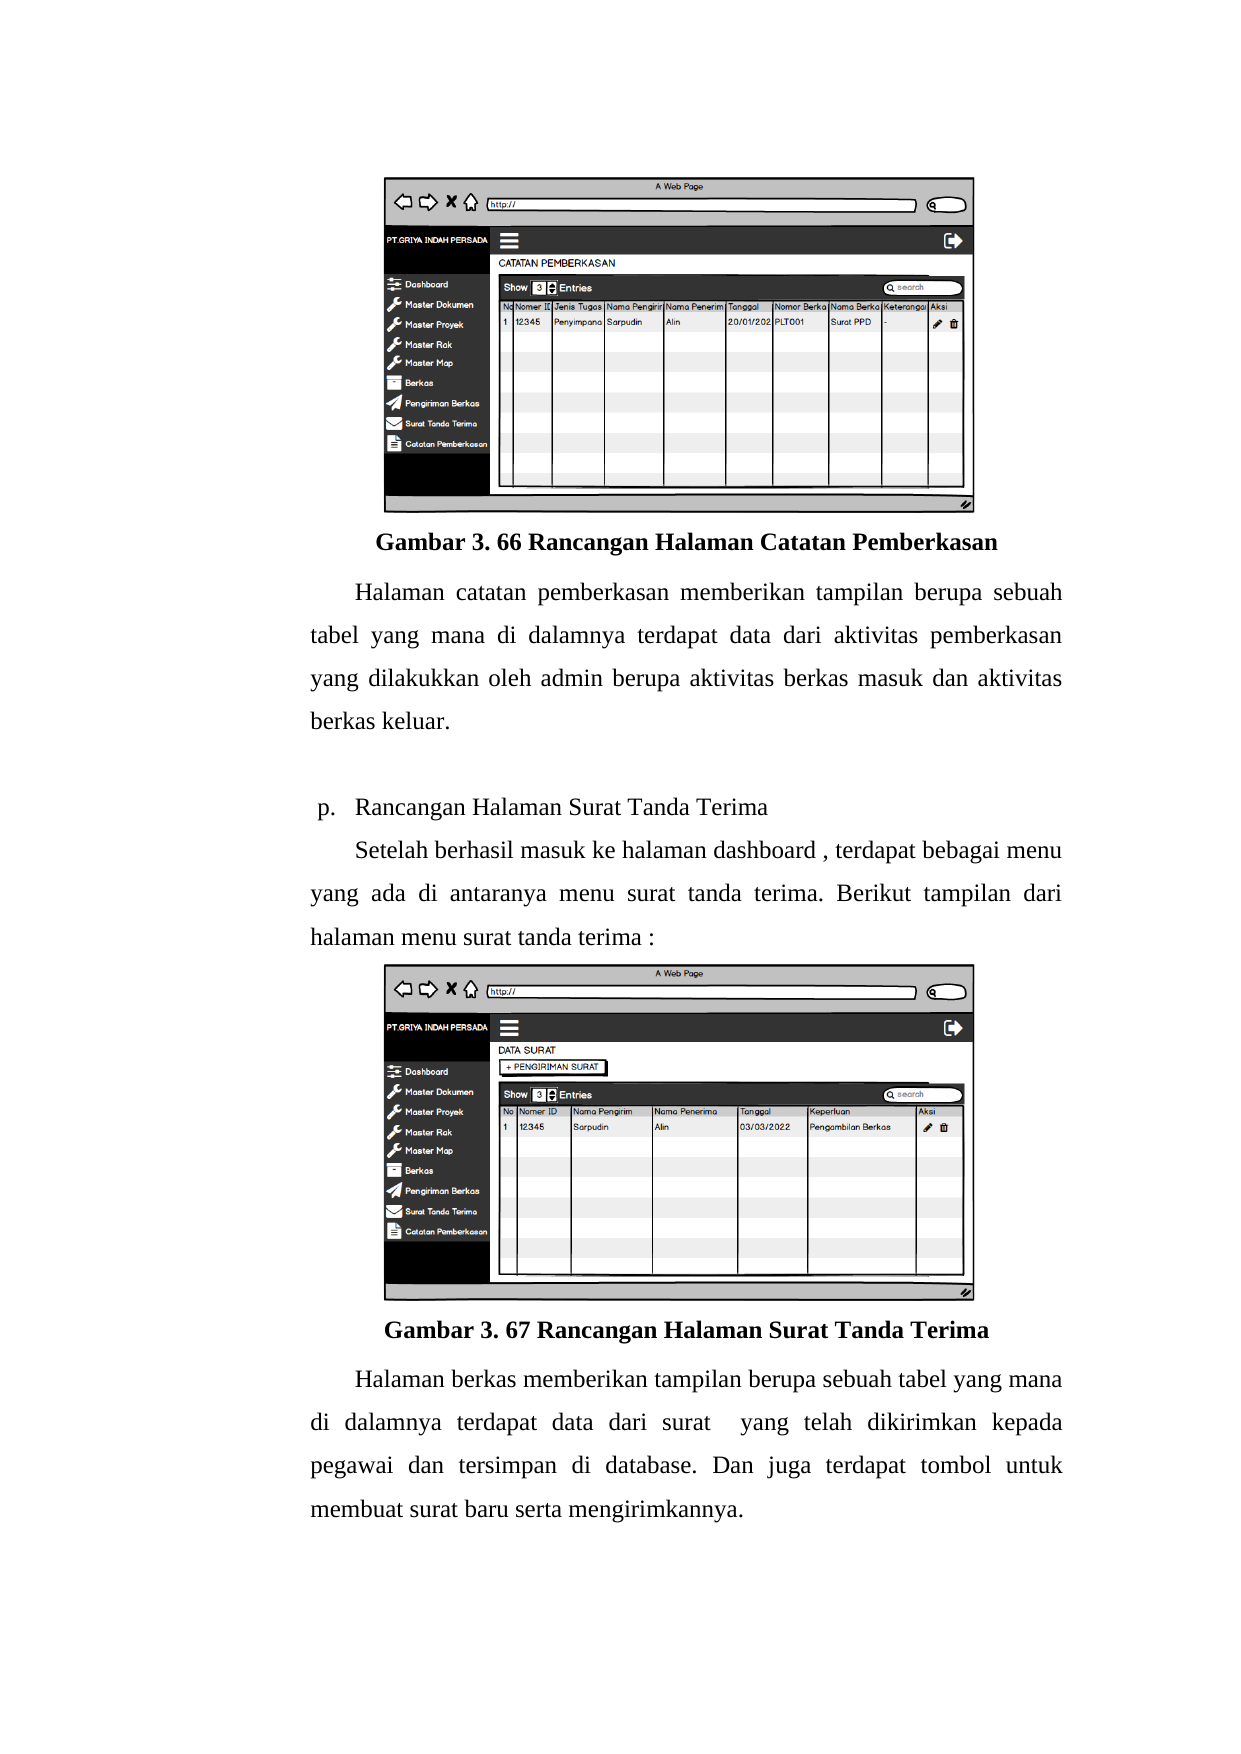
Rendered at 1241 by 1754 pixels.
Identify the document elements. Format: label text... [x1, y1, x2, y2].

list Halaman catatan pemberkasan memberikan tampilan berupa sebuah tabel yang mana di dalamnya terdapat data dari aktivitas pemberkasan yang dilakukkan oleh admin berupa aktivitas berkas masuk dan aktivitas berkas keluar. [310, 577, 1063, 735]
picture [383, 964, 975, 1301]
list Rancangan Halaman Surat Tanda Terima [317, 792, 1063, 821]
list Setelah berhasil masuk ke halaman dashboard , terdapat bebagai menu yang ada di antaranya menu surat tanda terima. Berikut tampilan dari halaman menu surat tanda terima : [310, 835, 1063, 950]
picture [383, 177, 975, 513]
list Halaman berkas memberikan tampilan berupa sebuah tabel yang mana di dalamnya terdapat data dari surat yang telah dikirimkan kepada pegawai dan tersimpan di database. Dan juga terdapat tombol untuk membuat surat baru serta mengirimkannya. [310, 1364, 1063, 1522]
